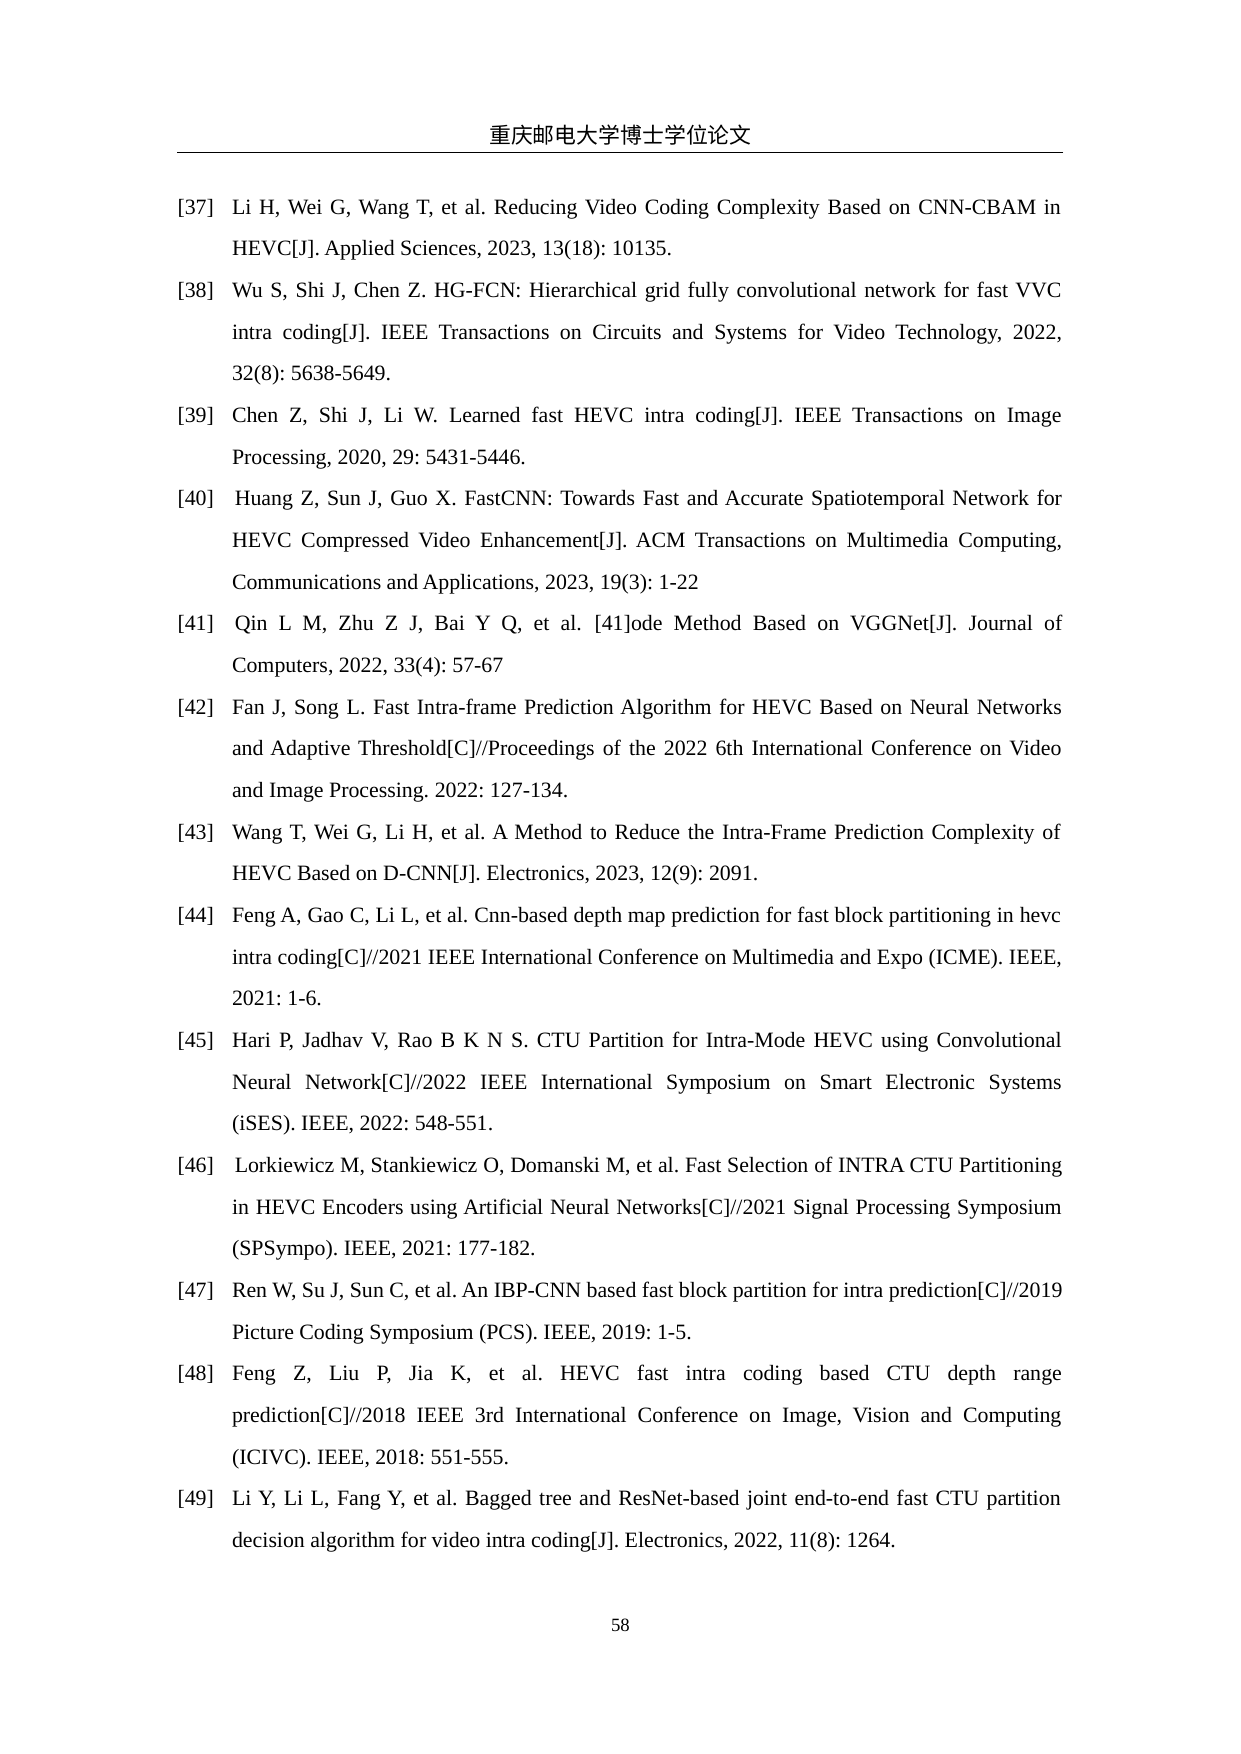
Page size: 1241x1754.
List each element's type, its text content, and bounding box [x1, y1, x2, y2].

text Lorkiewicz M, Stankiewicz O, Domanski M, et al. Fast Selection of INTRA CTU Partitioning in HEVC Encoders using Artificial Neural Networks[C]//2021 Signal Processing Symposium (SPSympo). IEEE, 2021: 177-182. [177, 1136, 1063, 1261]
text Feng Z, Liu P, Jia K, et al. HEVC fast intra coding based CTU depth range prediction[C]//2018 IEEE 3rd International Conference on Image, Vision and Computing (ICIVC). IEEE, 2018: 551-555. [177, 1344, 1063, 1469]
text Wu S, Shi J, Chen Z. HG-FCN: Hierarchical grid fully convolutional network for fast VVC intra coding[J]. IEEE Transactions on Circuits and Systems for Video Technology, 2022, 32(8): 5638-5649. [177, 261, 1063, 386]
text Huang Z, Sun J, Guo X. FastCNN: Towards Fast and Accurate Spatiotemporal Network for HEVC Compressed Video Enhancement[J]. ACM Transactions on Multimedia Computing, Communications and Applications, 2023, 19(3): 1-22 [177, 469, 1063, 594]
text Chen Z, Shi J, Li W. Learned fast HEVC intra coding[J]. IEEE Transactions on Image Processing, 2020, 29: 5431-5446. [177, 386, 1063, 469]
text Li H, Wei G, Wang T, et al. Reducing Video Coding Complexity Based on CNN-CBAM in HEVC[J]. Applied Sciences, 2023, 13(18): 10135. [177, 177, 1063, 261]
text Qin L M, Zhu Z J, Bai Y Q, et al. [41]ode Method Based on VGGNet[J]. Journal of Computers, 2022, 33(4): 57-67 [177, 594, 1063, 677]
text Wang T, Wei G, Li H, et al. A Method to Reduce the Intra-Frame Prediction Complexity of HEVC Based on D-CNN[J]. Electronics, 2023, 12(9): 2091. [177, 802, 1063, 886]
text Li Y, Li L, Fang Y, et al. Bagged tree and ResNet-based joint end-to-end fast CTU partition decision algorithm for video intra coding[J]. Electronics, 2022, 11(8): 1264. [177, 1469, 1063, 1552]
text Feng A, Gao C, Li L, et al. Cnn-based depth map prediction for fast block partitioning in hevc intra coding[C]//2021 IEEE International Conference on Multimedia and Expo (ICME). IEEE, 2021: 1-6. [177, 886, 1063, 1011]
text Hari P, Jadhav V, Rao B K N S. CTU Partition for Intra-Mode HEVC using Convolutional Neural Network[C]//2022 IEEE International Symposium on Smart Electronic Systems (iSES). IEEE, 2022: 548-551. [177, 1011, 1063, 1136]
text Ren W, Su J, Sun C, et al. An IBP-CNN based fast block partition for intra prediction[C]//2019 Picture Coding Symposium (PCS). IEEE, 2019: 1-5. [177, 1261, 1063, 1344]
text Fan J, Song L. Fast Intra-frame Prediction Algorithm for HEVC Based on Neural Networks and Adaptive Threshold[C]//Proceedings of the 2022 6th International Conference on Video and Image Processing. 2022: 127-134. [177, 677, 1063, 802]
